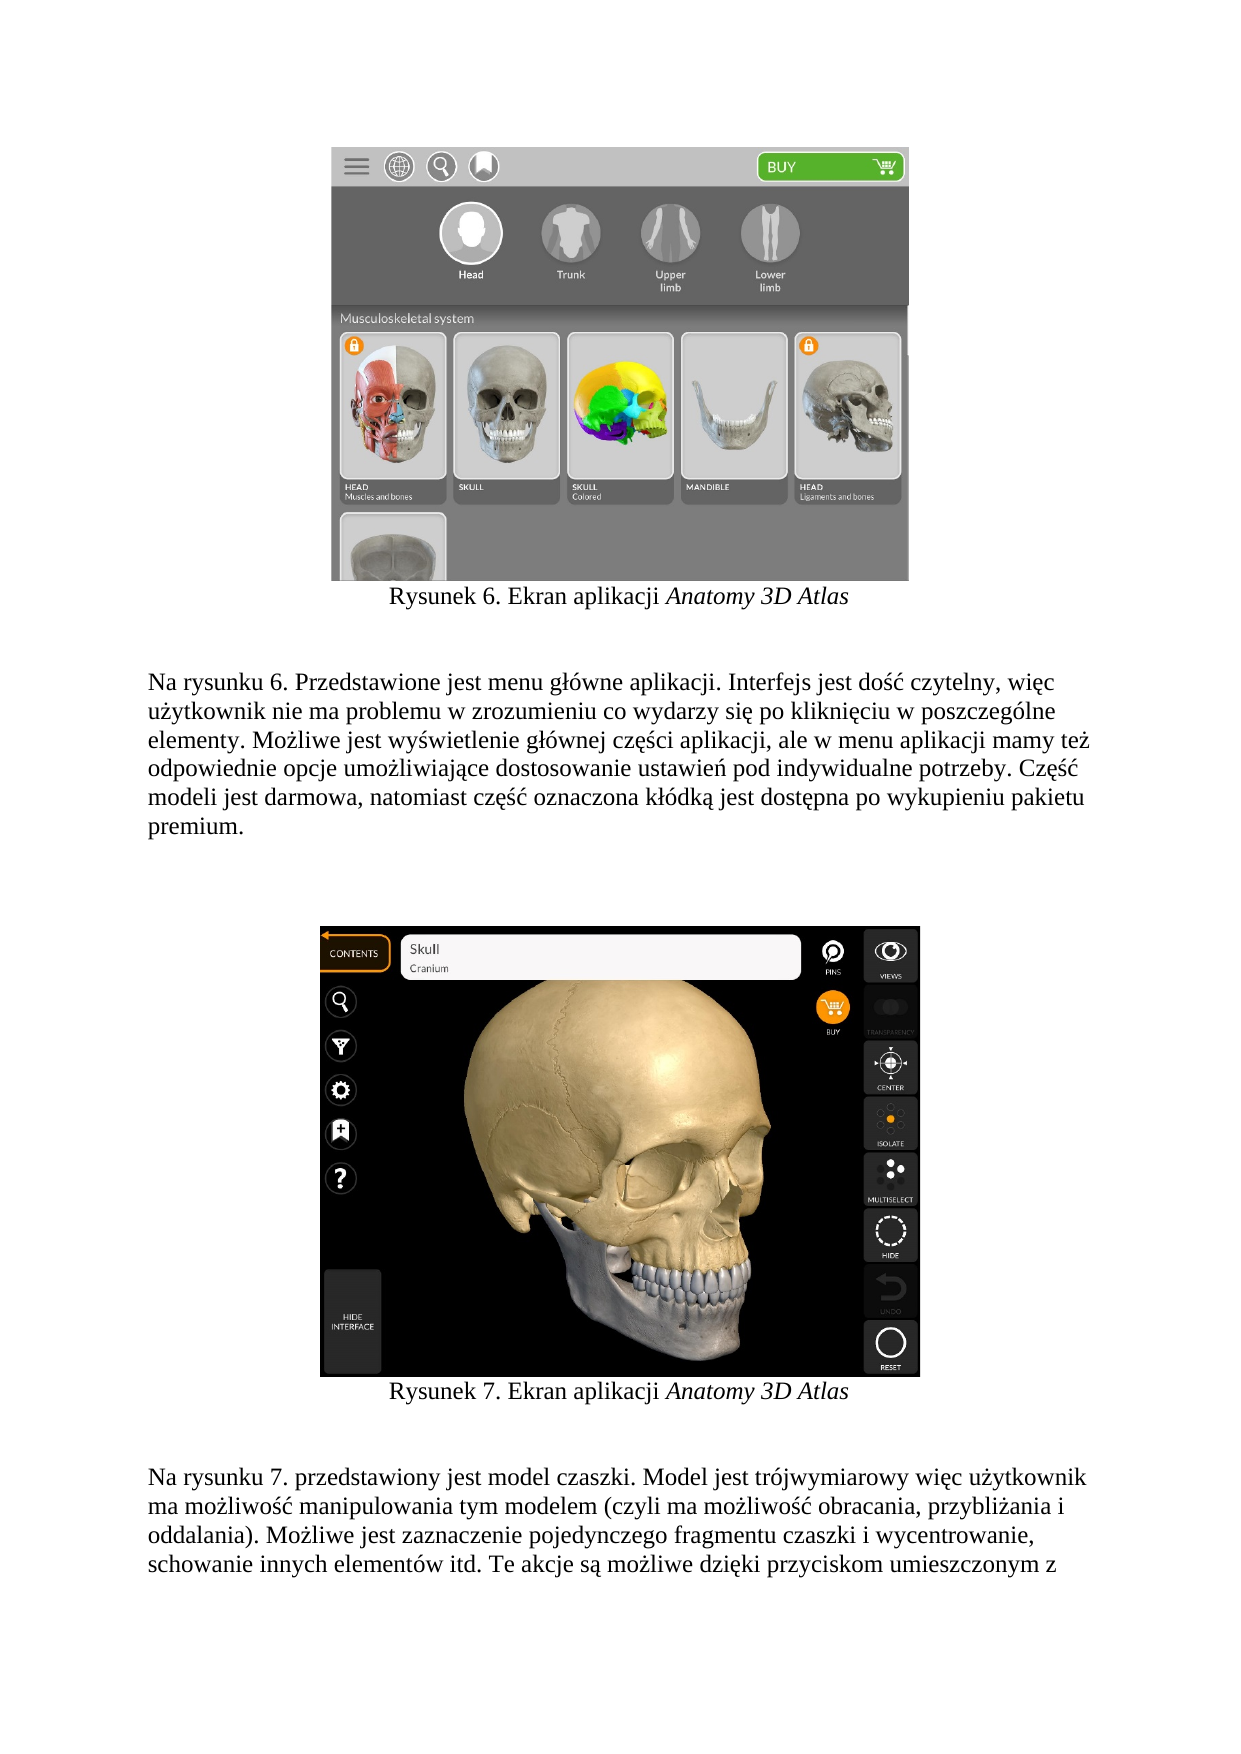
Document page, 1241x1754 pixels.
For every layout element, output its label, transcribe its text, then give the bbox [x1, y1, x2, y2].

picture [331, 147, 909, 581]
text Rysunek 6. Ekran aplikacji Anatomy 3D Atlas [148, 581, 1093, 610]
picture [320, 926, 921, 1377]
text Na rysunku 6. Przedstawione jest menu główne aplikacji. Interfejs jest dość czytelny, więc użytkownik nie ma problemu w zrozumieniu co wydarzy się po kliknięciu w poszczególne elementy. Możliwe jest wyświetlenie głównej części aplikacji, ale w menu aplikacji mamy też odpowiednie opcje umożliwiające dostosowanie ustawień pod indywidualne potrzeby. Część modeli jest darmowa, natomiast część oznaczona kłódką jest dostępna po wykupieniu pakietu premium. [148, 667, 1093, 840]
text Rysunek 7. Ekran aplikacji Anatomy 3D Atlas [148, 1376, 1093, 1405]
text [148, 1462, 1093, 1577]
